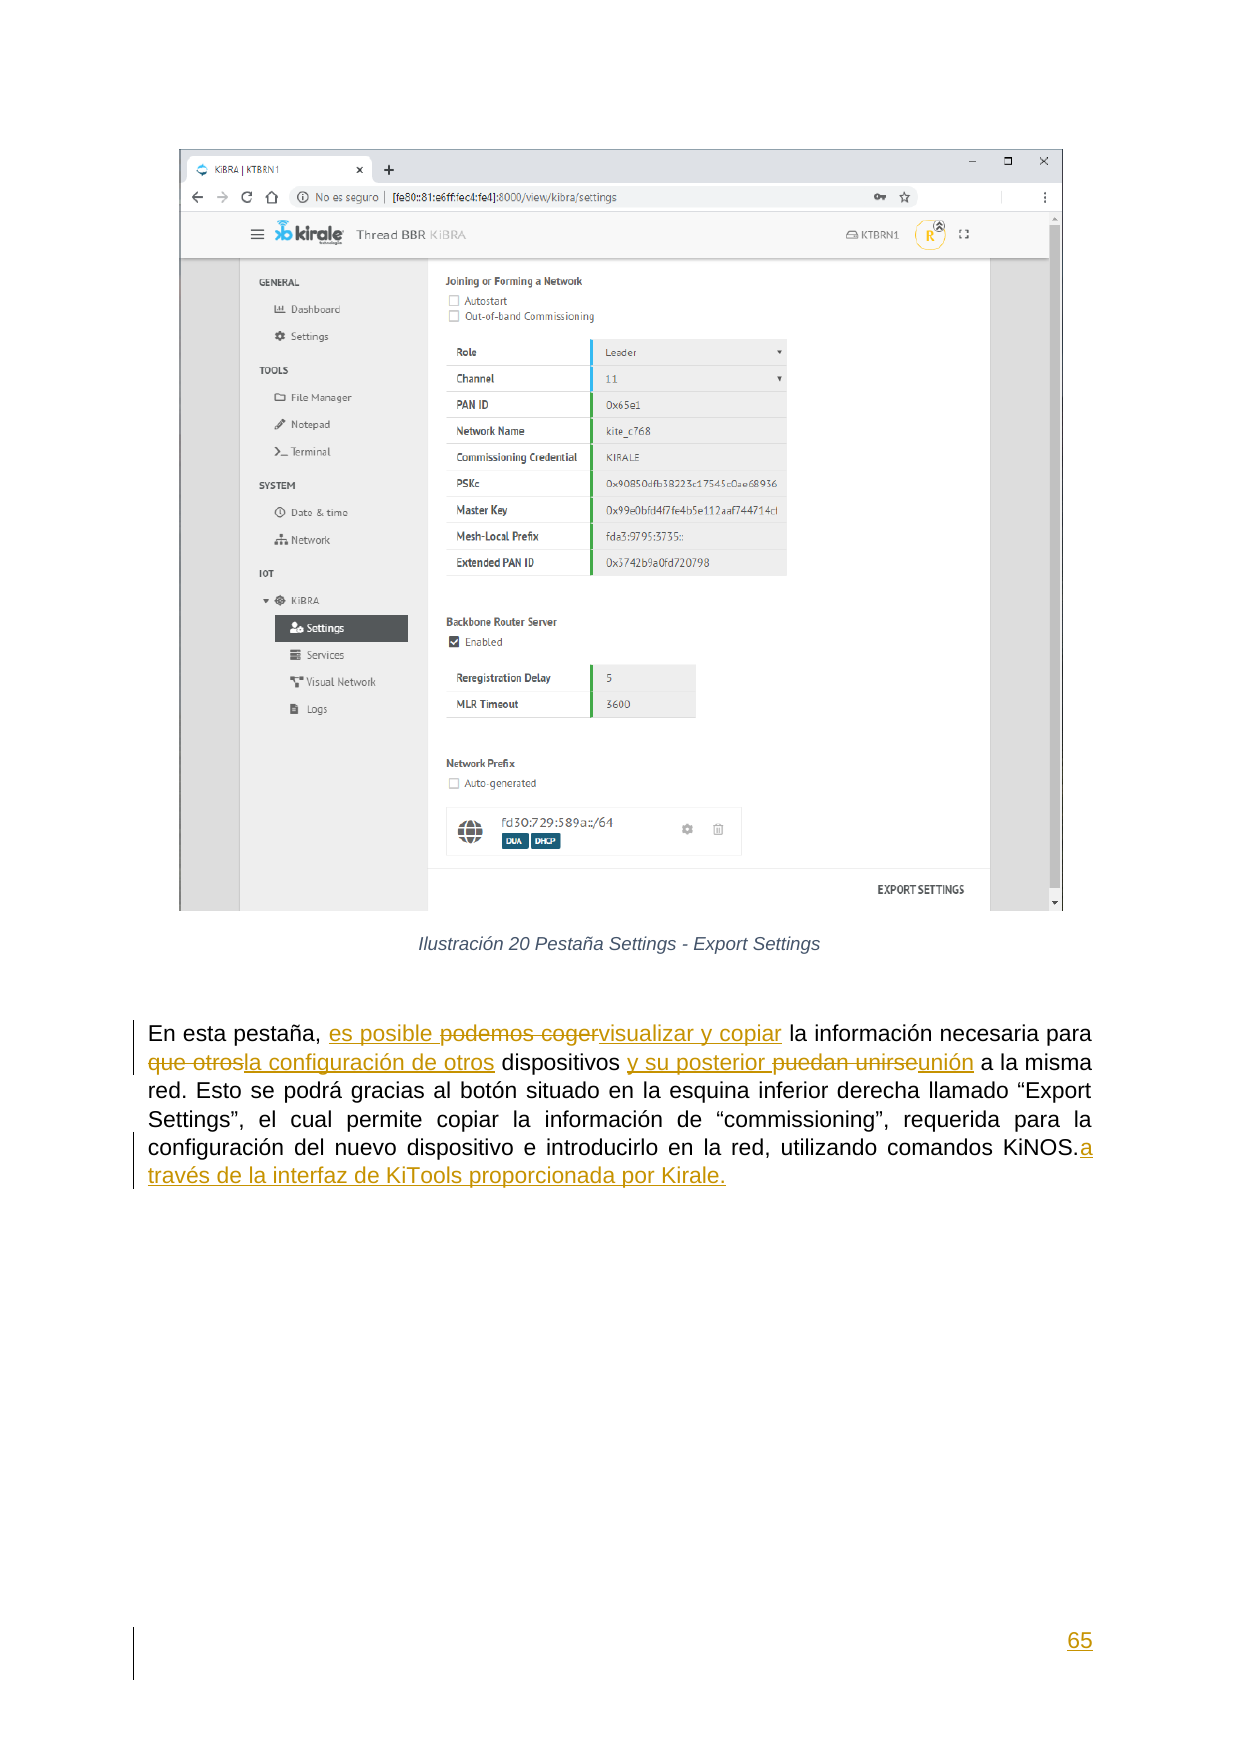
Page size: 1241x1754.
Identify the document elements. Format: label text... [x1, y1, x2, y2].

text En esta pestaña, la información necesaria para dispositivos a la misma red. Esto se podrá gracias al botón situado en la esquina inferior derecha llamado “Export Settings”, el cual permite copiar la información de “commissioning”, requerida para la configuración del nuevo dispositivo e introducirlo en la red, utilizando comandos KiNOS. [148, 1020, 1092, 1189]
picture [177, 147, 1063, 912]
text Ilustración Pestaña Settings - Export Settings [148, 933, 1092, 954]
